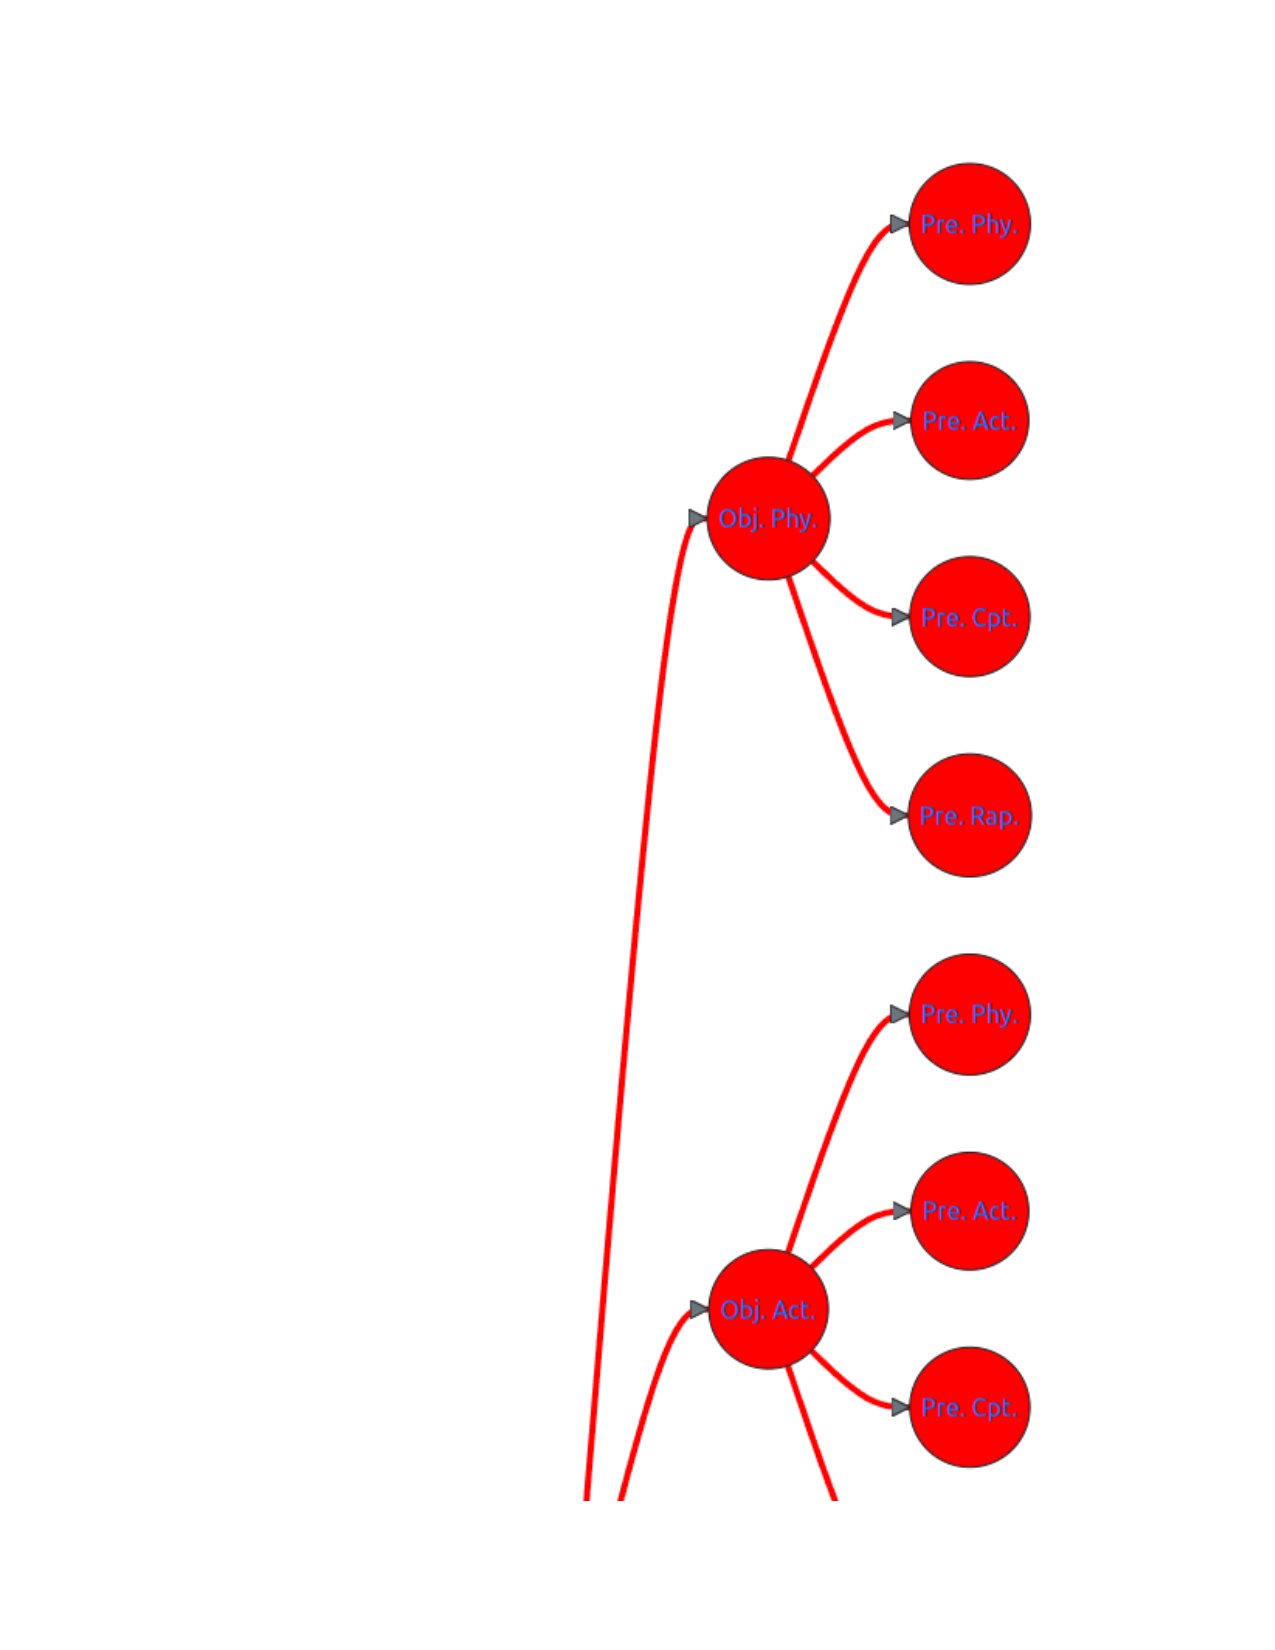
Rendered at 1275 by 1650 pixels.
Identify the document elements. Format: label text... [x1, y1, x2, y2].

table_header Figure 3.15: Cohérences des rapports [139, 150, 1114, 1500]
picture [188, 153, 1064, 1501]
